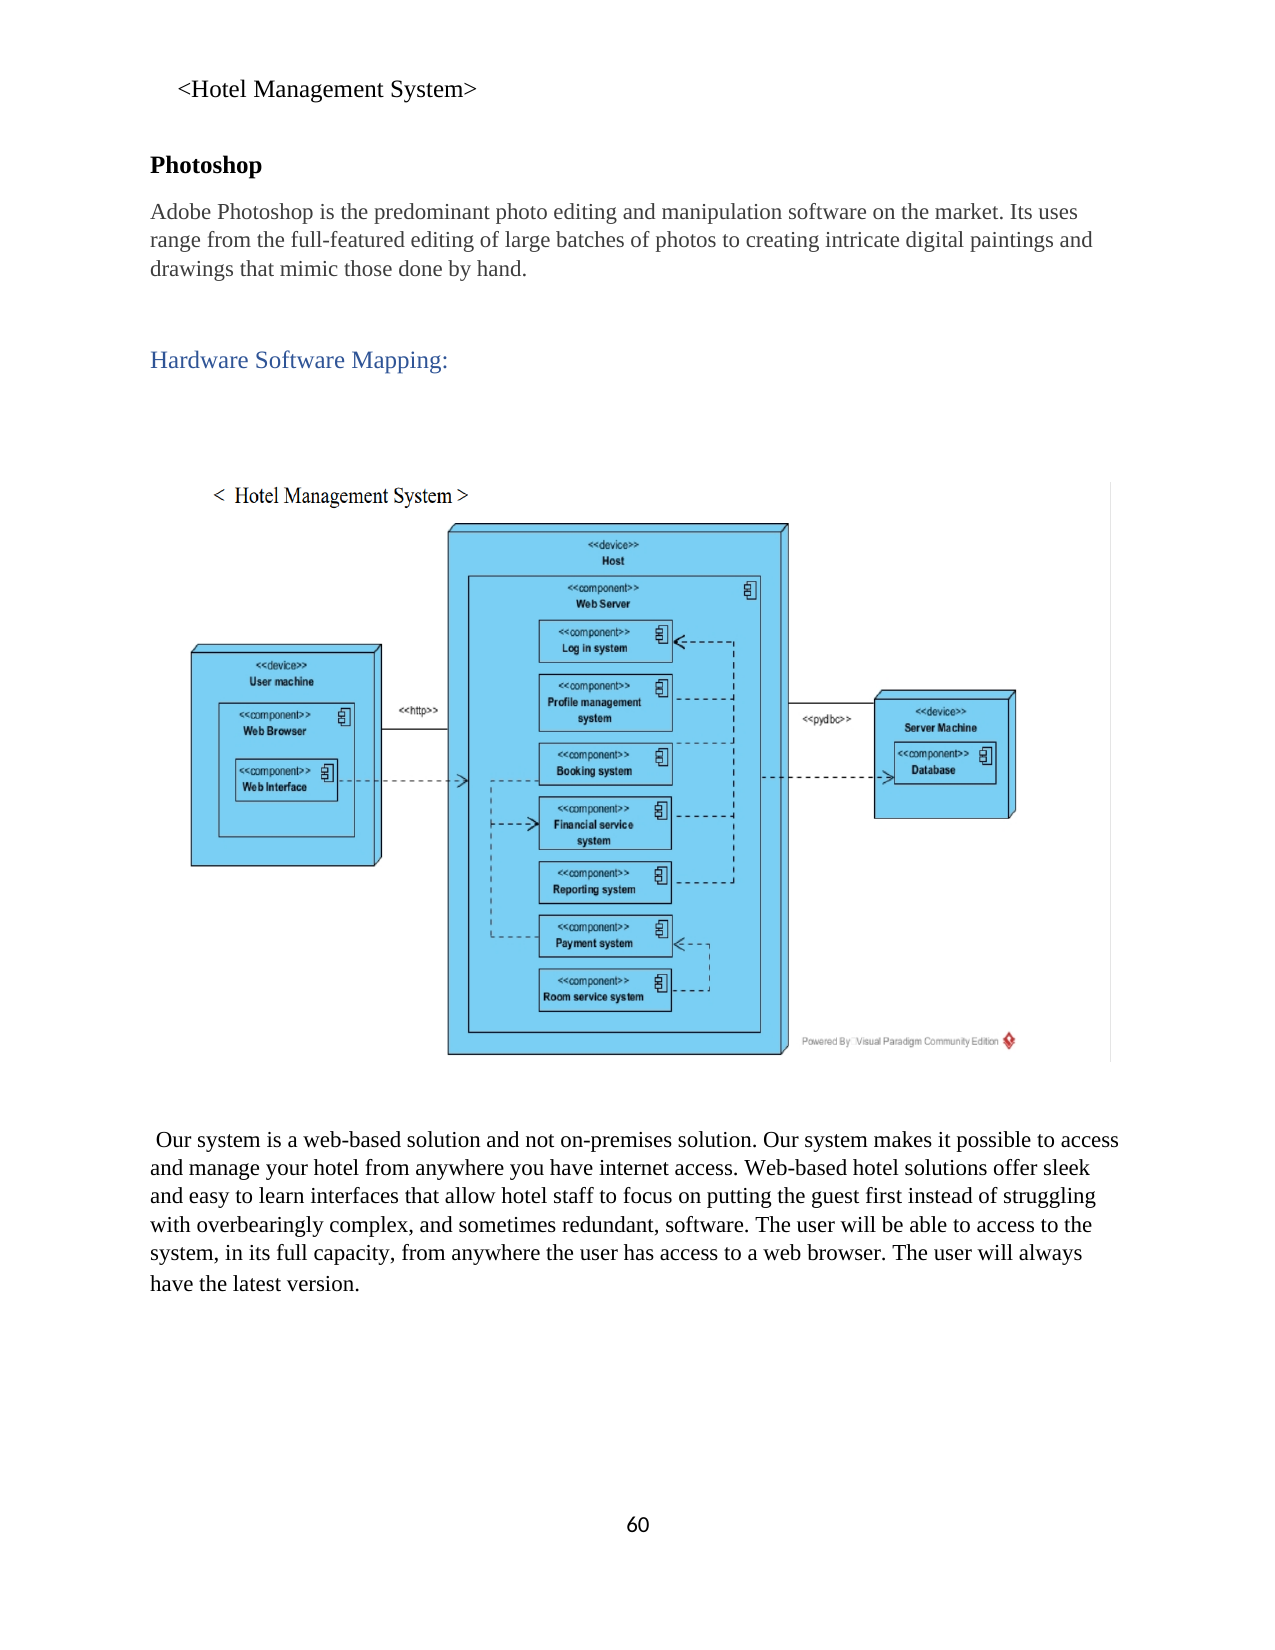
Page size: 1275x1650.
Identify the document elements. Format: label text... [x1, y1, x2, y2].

picture [150, 482, 1111, 1062]
text Hardware Software Mapping: [150, 345, 1125, 373]
text Our system is a web-based solution and not on-premises solution. Our system makes it possible to access and manage your hotel from anywhere you have internet access. Web-based hotel solutions offer sleek and easy to learn interfaces that allow hotel staff to focus on putting the guest first instead of struggling with overbearingly complex, and sometimes redundant, software. The user will be able to access to the system, in its full capacity, from anywhere the user has access to a web browser. The user will always have the latest version. [150, 1126, 1125, 1297]
text Photoshop [150, 150, 1125, 179]
text Adobe Photoshop is the predominant photo editing and manipulation software on the market. Its uses range from the full-featured editing of large batches of photos to creating intricate digital paintings and drawings that mimic those done by hand. [150, 198, 1125, 281]
